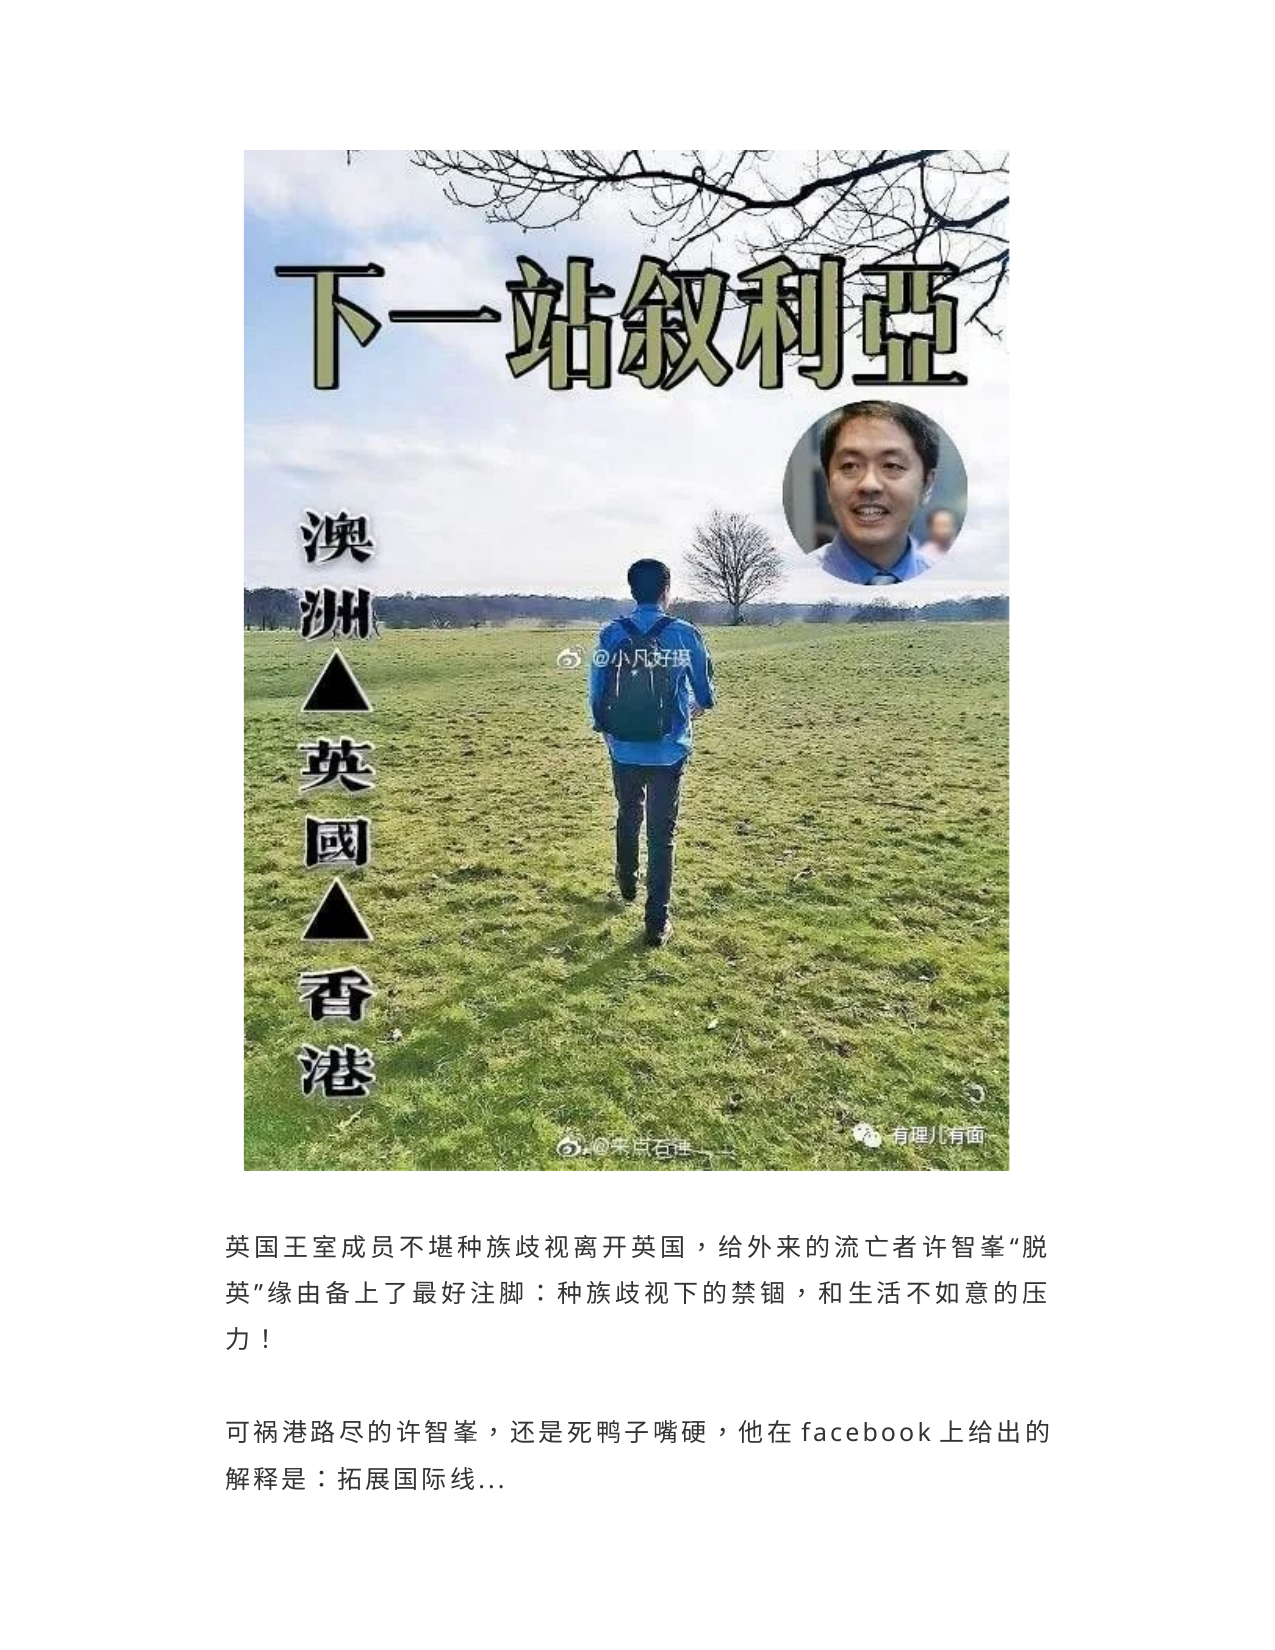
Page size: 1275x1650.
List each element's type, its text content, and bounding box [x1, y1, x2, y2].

picture [243, 150, 1010, 1171]
text 英国王室成员不堪种族歧视离开英国，给外来的流亡者许智峯“脱英”缘由备上了最好注脚：种族歧视下的禁锢，和生活不如意的压力！ [225, 1217, 1050, 1356]
text 可祸港路尽的许智峯，还是死鸭子嘴硬，他在facebook上给出的解释是：拓展国际线... [225, 1403, 1050, 1496]
